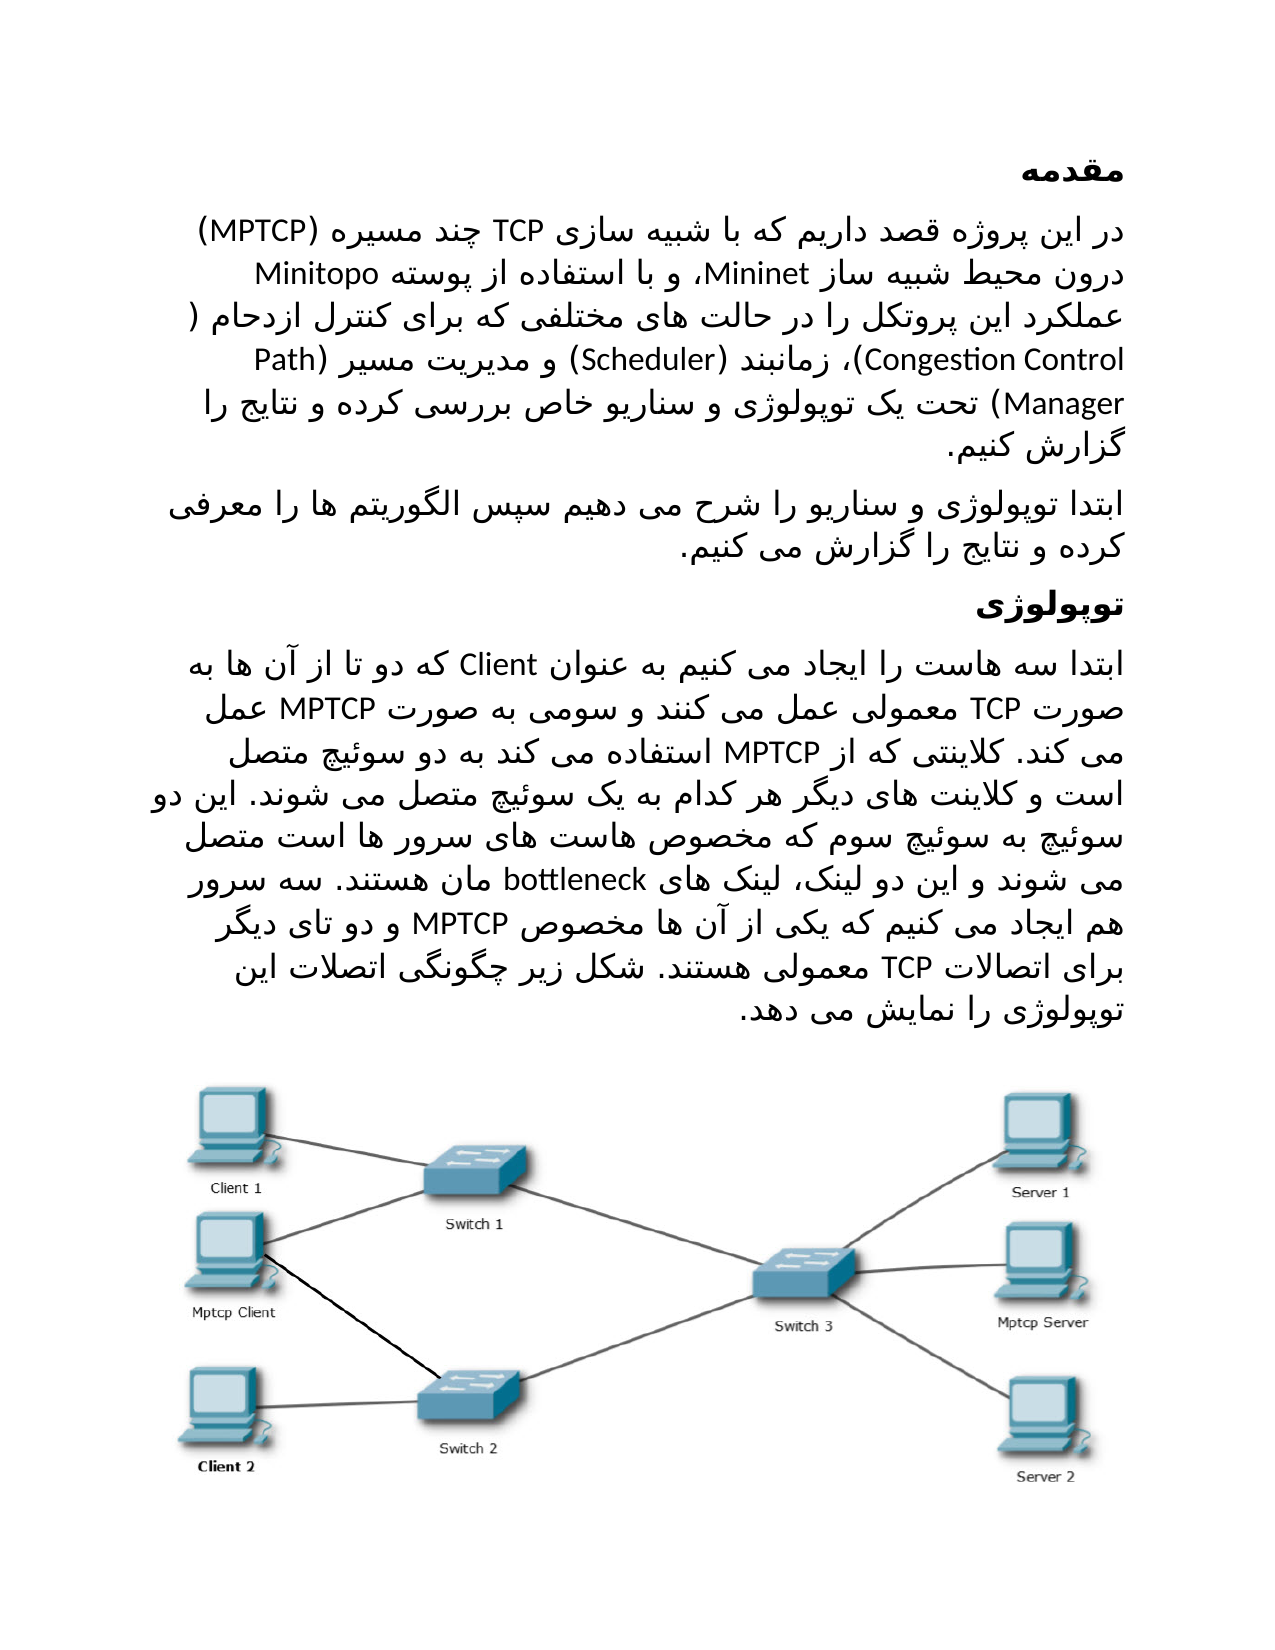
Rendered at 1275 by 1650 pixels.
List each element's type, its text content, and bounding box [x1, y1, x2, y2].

text ابتدا سه هاست را ایجاد می کنیم به عنوان Client که دو تا از آن ها به صورت TCP معمولی عمل می کنند و سومی به صورت MPTCP عمل می کند. کلاینتی که از MPTCP استفاده می کند به دو سوئیچ متصل است و کلاینت های دیگر هر کدام به یک سوئیچ متصل می شوند. این دو سوئیچ به سوئیچ سوم که مخصوص هاست های سرور ها است متصل می شوند و این دو لینک، لینک های bottleneck مان هستند. سه سرور هم ایجاد می کنیم که یکی از آن ها مخصوص MPTCP و دو تای دیگر برای اتصالات TCP معمولی هستند. شکل زیر چگونگی اتصلات این توپولوژی را نمایش می دهد. [150, 643, 1125, 1028]
text توپولوژی [150, 585, 1125, 624]
text ابتدا توپولوژی و سناریو را شرح می دهیم سپس الگوریتم ها را معرفی کرده و نتایج را گزارش می کنیم. [150, 484, 1125, 565]
text در این پروژه قصد داریم که با شبیه سازی TCP چند مسیره (MPTCP) درون محیط شبیه ساز Mininet، و با استفاده از پوسته Minitopo عملکرد این پروتکل را در حالت های مختلفی که برای کنترل ازدحام (Congestion Control)، زمانبند (Scheduler) و مدیریت مسیر (Path Manager) تحت یک توپولوژی و سناریو خاص بررسی کرده و نتایج را گزارش کنیم. [150, 208, 1125, 465]
picture [149, 1048, 1125, 1493]
text مقدمه [150, 150, 1125, 189]
